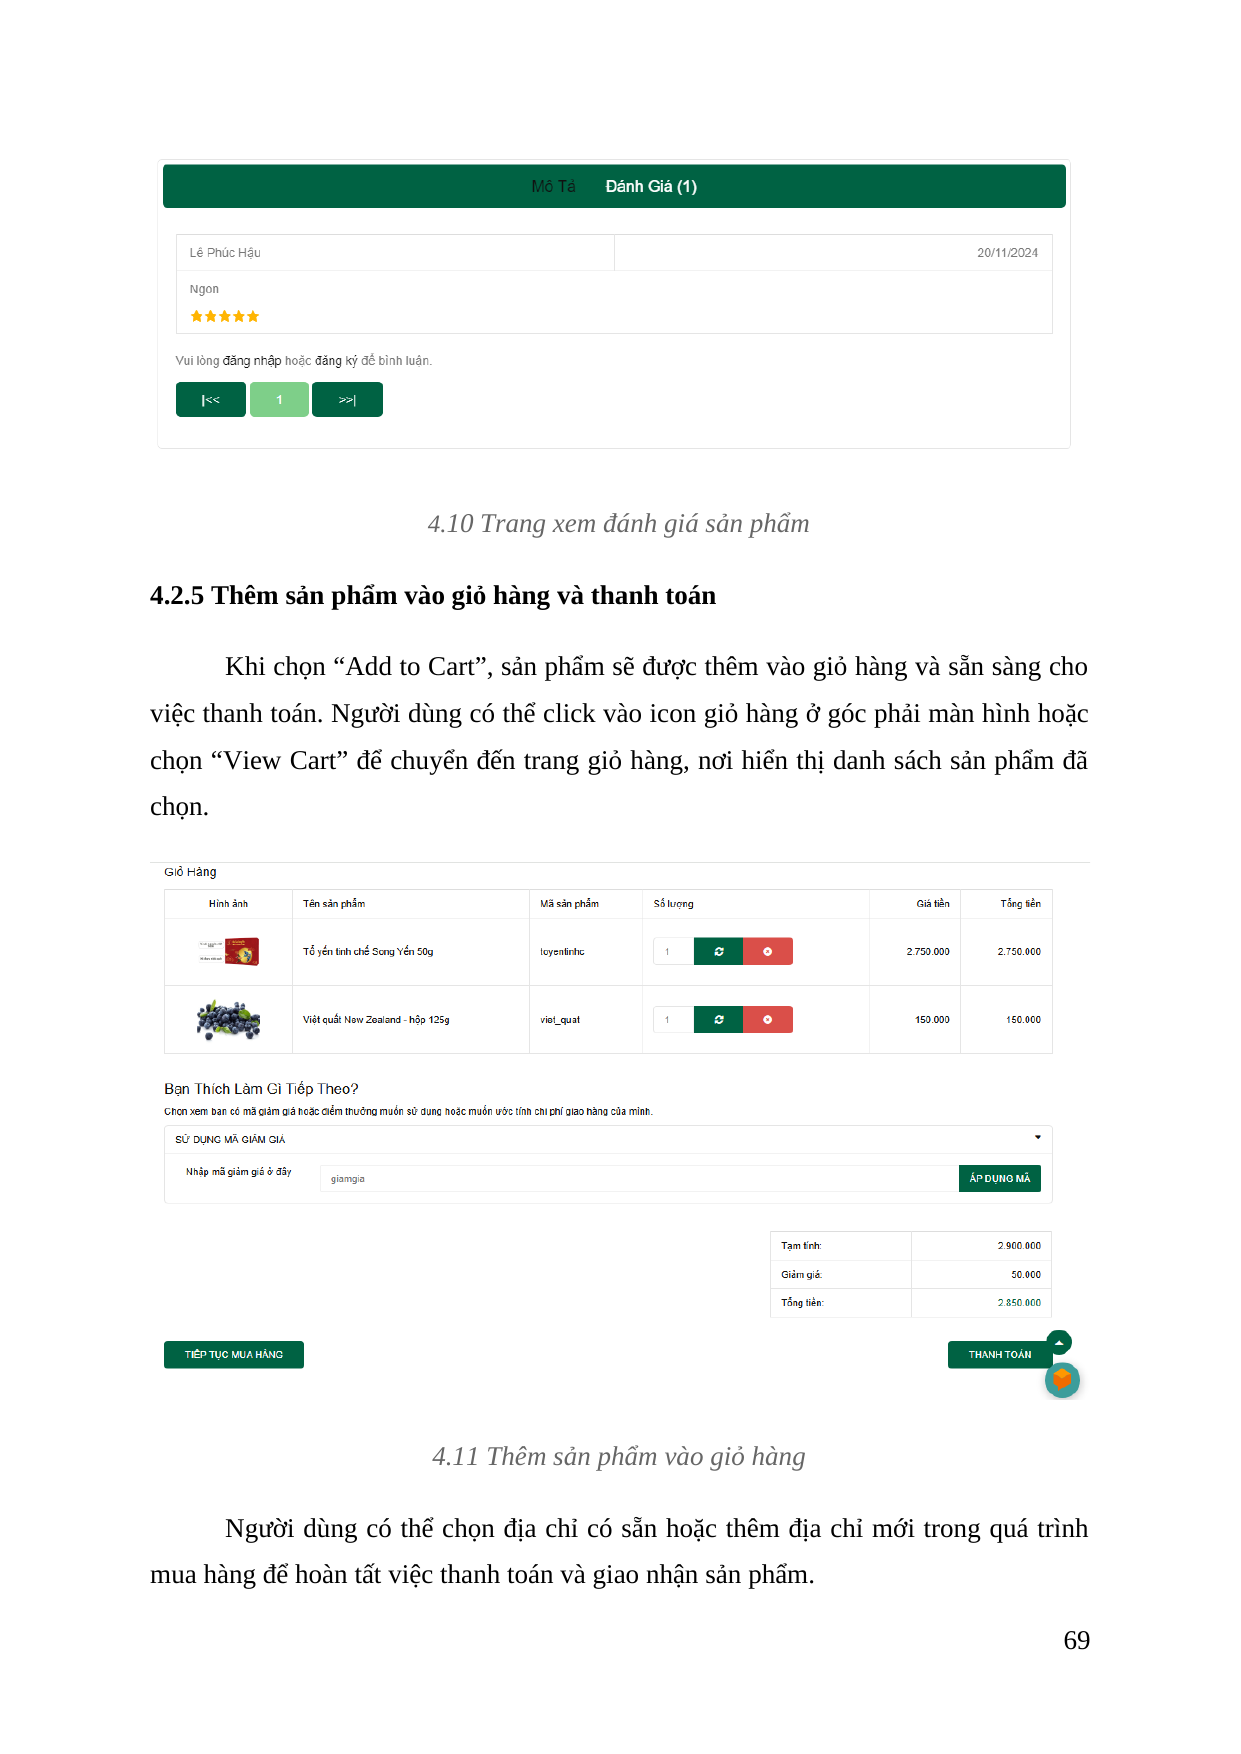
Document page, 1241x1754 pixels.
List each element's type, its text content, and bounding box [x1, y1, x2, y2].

text Người dùng có thể chọn địa chỉ có sẵn hoặc thêm địa chỉ mới trong quá trình mua hàng để hoàn tất việc thanh toán và giao nhận sản phẩm. [150, 1512, 1090, 1590]
subtitle 4.2.5 Thêm sản phẩm vào giỏ hàng và thanh toán [150, 579, 1090, 610]
subtitle 4.10 Trang xem đánh giá sản phẩm [150, 507, 1090, 538]
picture [150, 862, 1091, 1400]
picture [150, 150, 1091, 467]
text Khi chọn “Add to Cart”, sản phẩm sẽ được thêm vào giỏ hàng và sẵn sàng cho việc thanh toán. Người dùng có thể click vào icon giỏ hàng ở góc phải màn hình hoặc chọn “View Cart” để chuyển đến trang giỏ hàng, nơi hiển thị danh sách sản phẩm đã chọn. [150, 651, 1090, 822]
subtitle 4.11 Thêm sản phẩm vào giỏ hàng [150, 1440, 1090, 1471]
